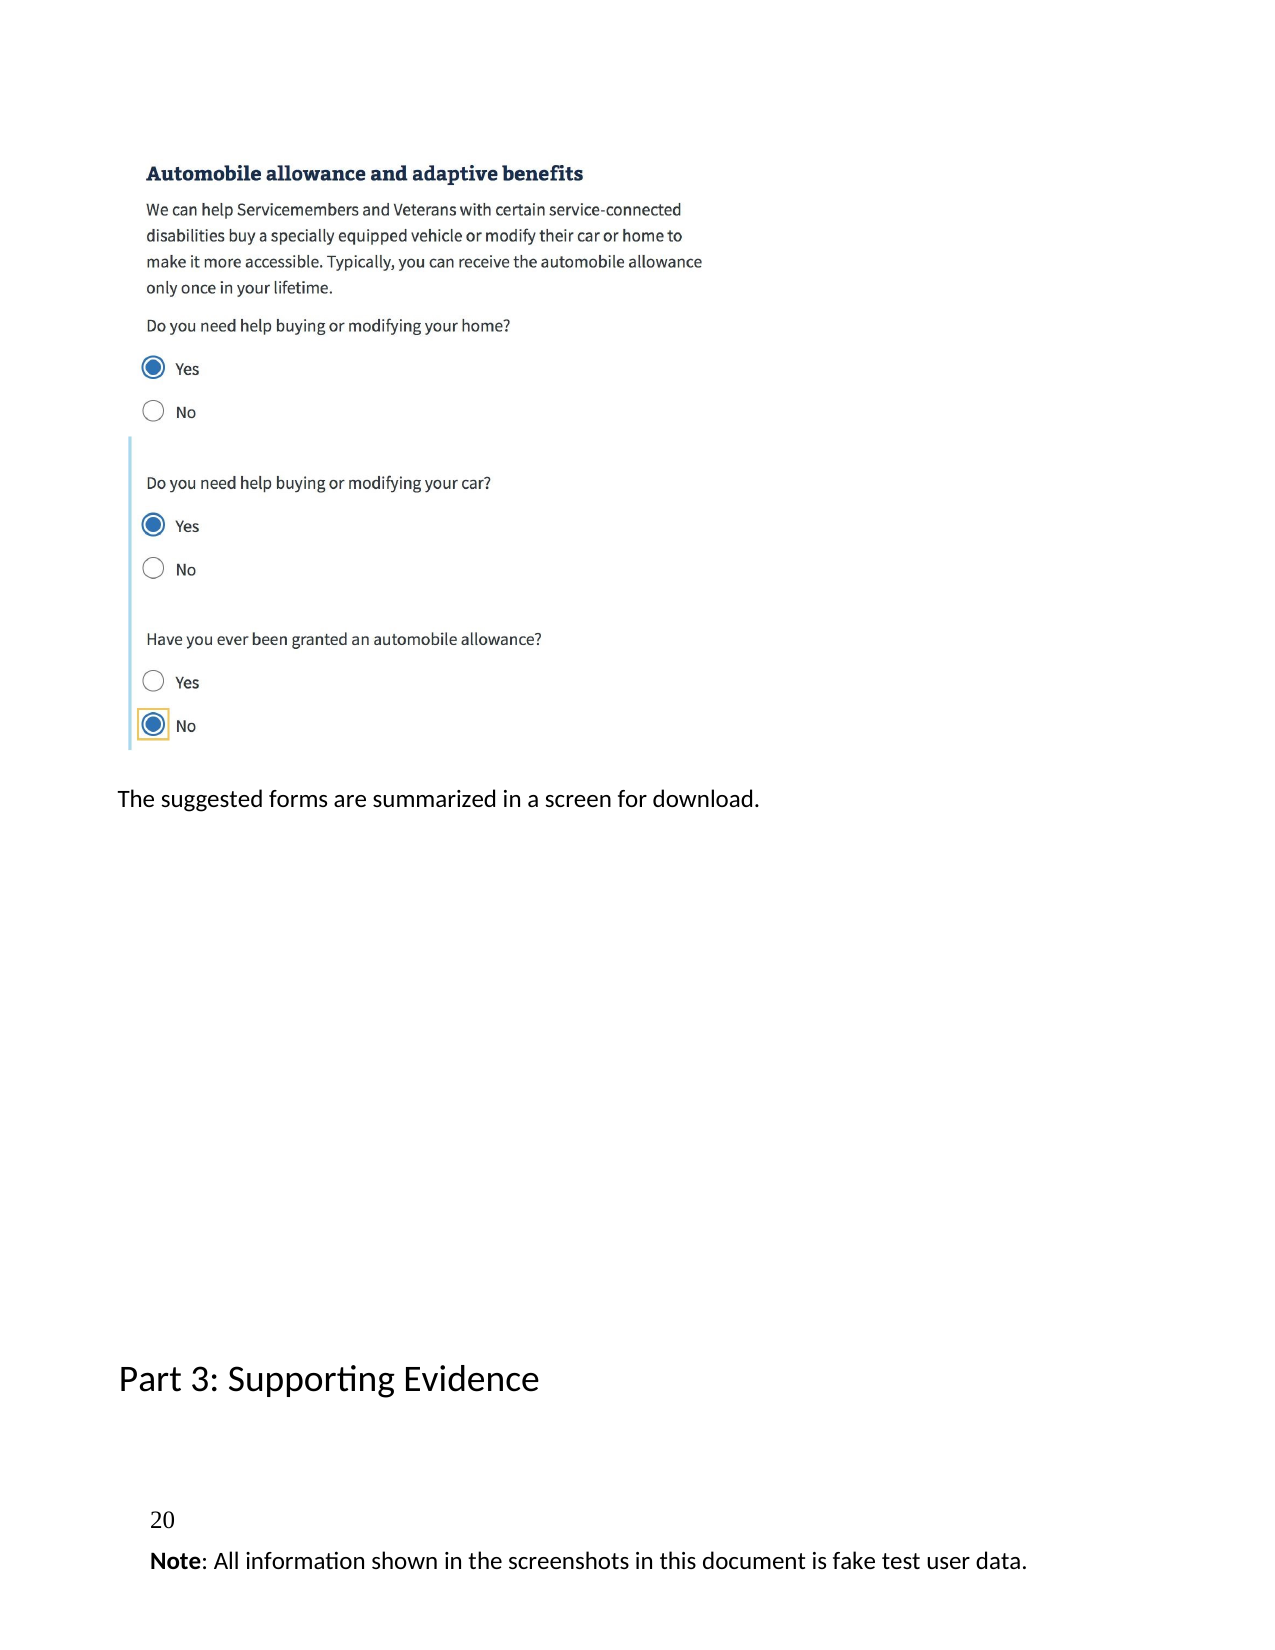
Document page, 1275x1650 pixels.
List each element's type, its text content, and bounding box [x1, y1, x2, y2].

subtitle Part 3: Supporting Evidence [119, 1354, 1103, 1400]
picture [128, 150, 769, 751]
text The suggested forms are summarized in a screen for download. [117, 783, 1092, 814]
